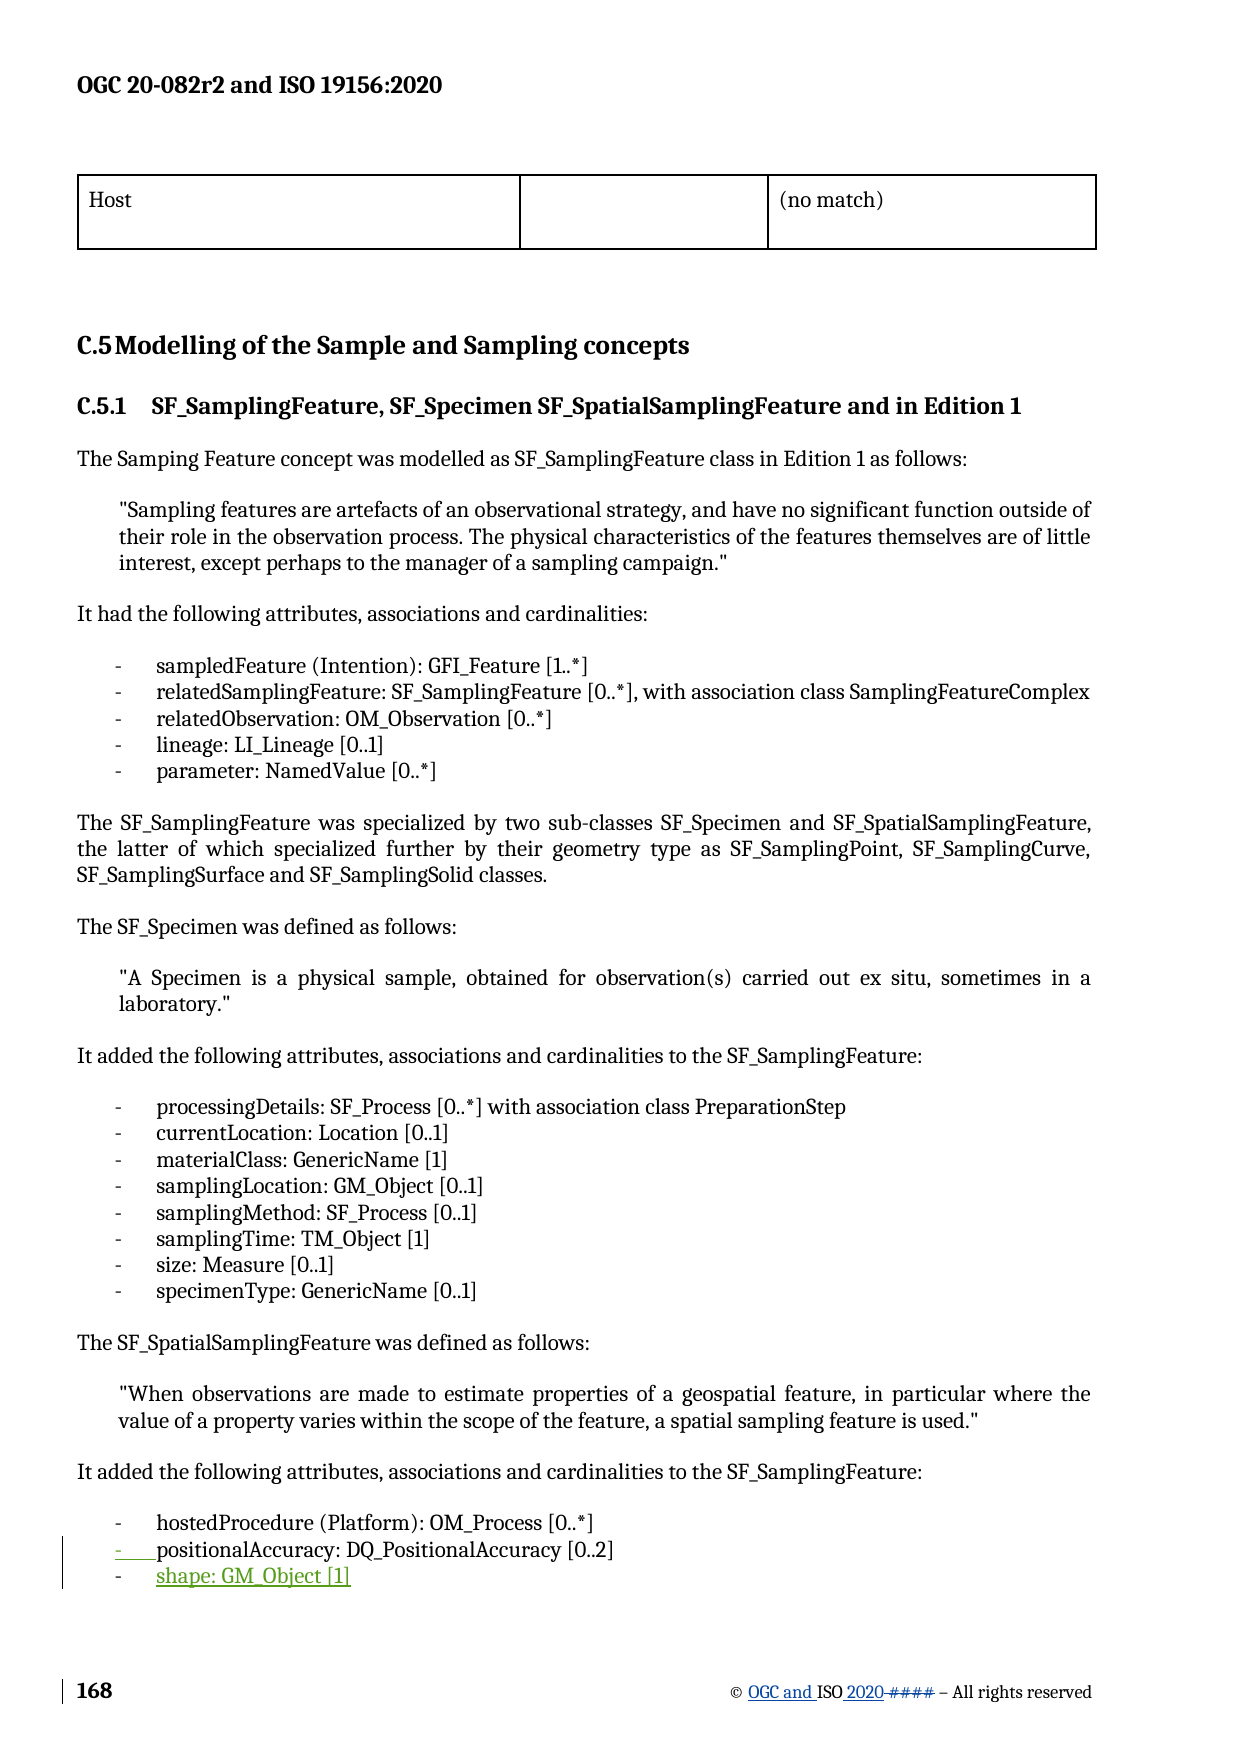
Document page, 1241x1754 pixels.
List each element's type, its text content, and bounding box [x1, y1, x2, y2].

text The Samping Feature concept was modelled as SF_SamplingFeature class in Edition 1 as follows: [77, 446, 1092, 472]
list relatedSamplingFeature: SF_SamplingFeature [0..*], with association class SamplingFeatureComplex [114, 679, 1092, 705]
list samplingTime: TM_Object [1] [114, 1226, 1092, 1252]
list hostedProcedure (Platform): OM_Process [0..*] [114, 1510, 1092, 1536]
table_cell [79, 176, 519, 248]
list relatedObservation: OM_Observation [0..*] [114, 705, 1092, 732]
text It had the following attributes, associations and cardinalities: [77, 601, 1092, 628]
list materialClass: GenericName [1] [114, 1147, 1092, 1173]
list positionalAccuracy: DQ_PositionalAccuracy [0..2] [114, 1536, 1092, 1563]
text "Sampling features are artefacts of an observational strategy, and have no significant function outside of their role in the observation process. The physical characteristics of the features themselves are of little interest, except perhaps to the manager of a sampling campaign." [119, 497, 1092, 576]
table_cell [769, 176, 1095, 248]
list size: Measure [0..1] [114, 1252, 1092, 1278]
text "A Specimen is a physical sample, obtained for observation(s) carried out ex situ, sometimes in a laboratory." [119, 965, 1092, 1017]
list currentLocation: Location [0..1] [114, 1120, 1092, 1147]
list samplingMethod: SF_Process [0..1] [114, 1199, 1092, 1226]
text It added the following attributes, associations and cardinalities to the SF_SamplingFeature: [77, 1459, 1092, 1485]
text The SF_Specimen was defined as follows: [77, 913, 1092, 940]
list lineage: LI_Lineage [0..1] [114, 732, 1092, 758]
list specimenType: GenericName [0..1] [114, 1278, 1092, 1305]
text SF_SamplingFeature, SF_Specimen SF_SpatialSamplingFeature and in Edition 1 [77, 392, 1092, 421]
list processingDetails: SF_Process [0..*] with association class PreparationStep [114, 1094, 1092, 1120]
text Modelling of the Sample and Sampling concepts [77, 330, 1092, 361]
text "When observations are made to estimate properties of a geospatial feature, in particular where the value of a property varies within the scope of the feature, a spatial sampling feature is used." [119, 1381, 1092, 1434]
text The SF_SamplingFeature was specialized by two sub-classes SF_Specimen and SF_SpatialSamplingFeature, the latter of which specialized further by their geometry type as SF_SamplingPoint, SF_SamplingCurve, SF_SamplingSurface and SF_SamplingSolid classes. [77, 809, 1092, 888]
list samplingLocation: GM_Object [0..1] [114, 1173, 1092, 1199]
text It added the following attributes, associations and cardinalities to the SF_SamplingFeature: [77, 1042, 1092, 1069]
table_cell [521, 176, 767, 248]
list parameter: NamedValue [0..*] [114, 758, 1092, 784]
text The SF_SpatialSamplingFeature was defined as follows: [77, 1330, 1092, 1356]
list sampledFeature (Intention): GFI_Feature [1..*] [114, 653, 1092, 679]
